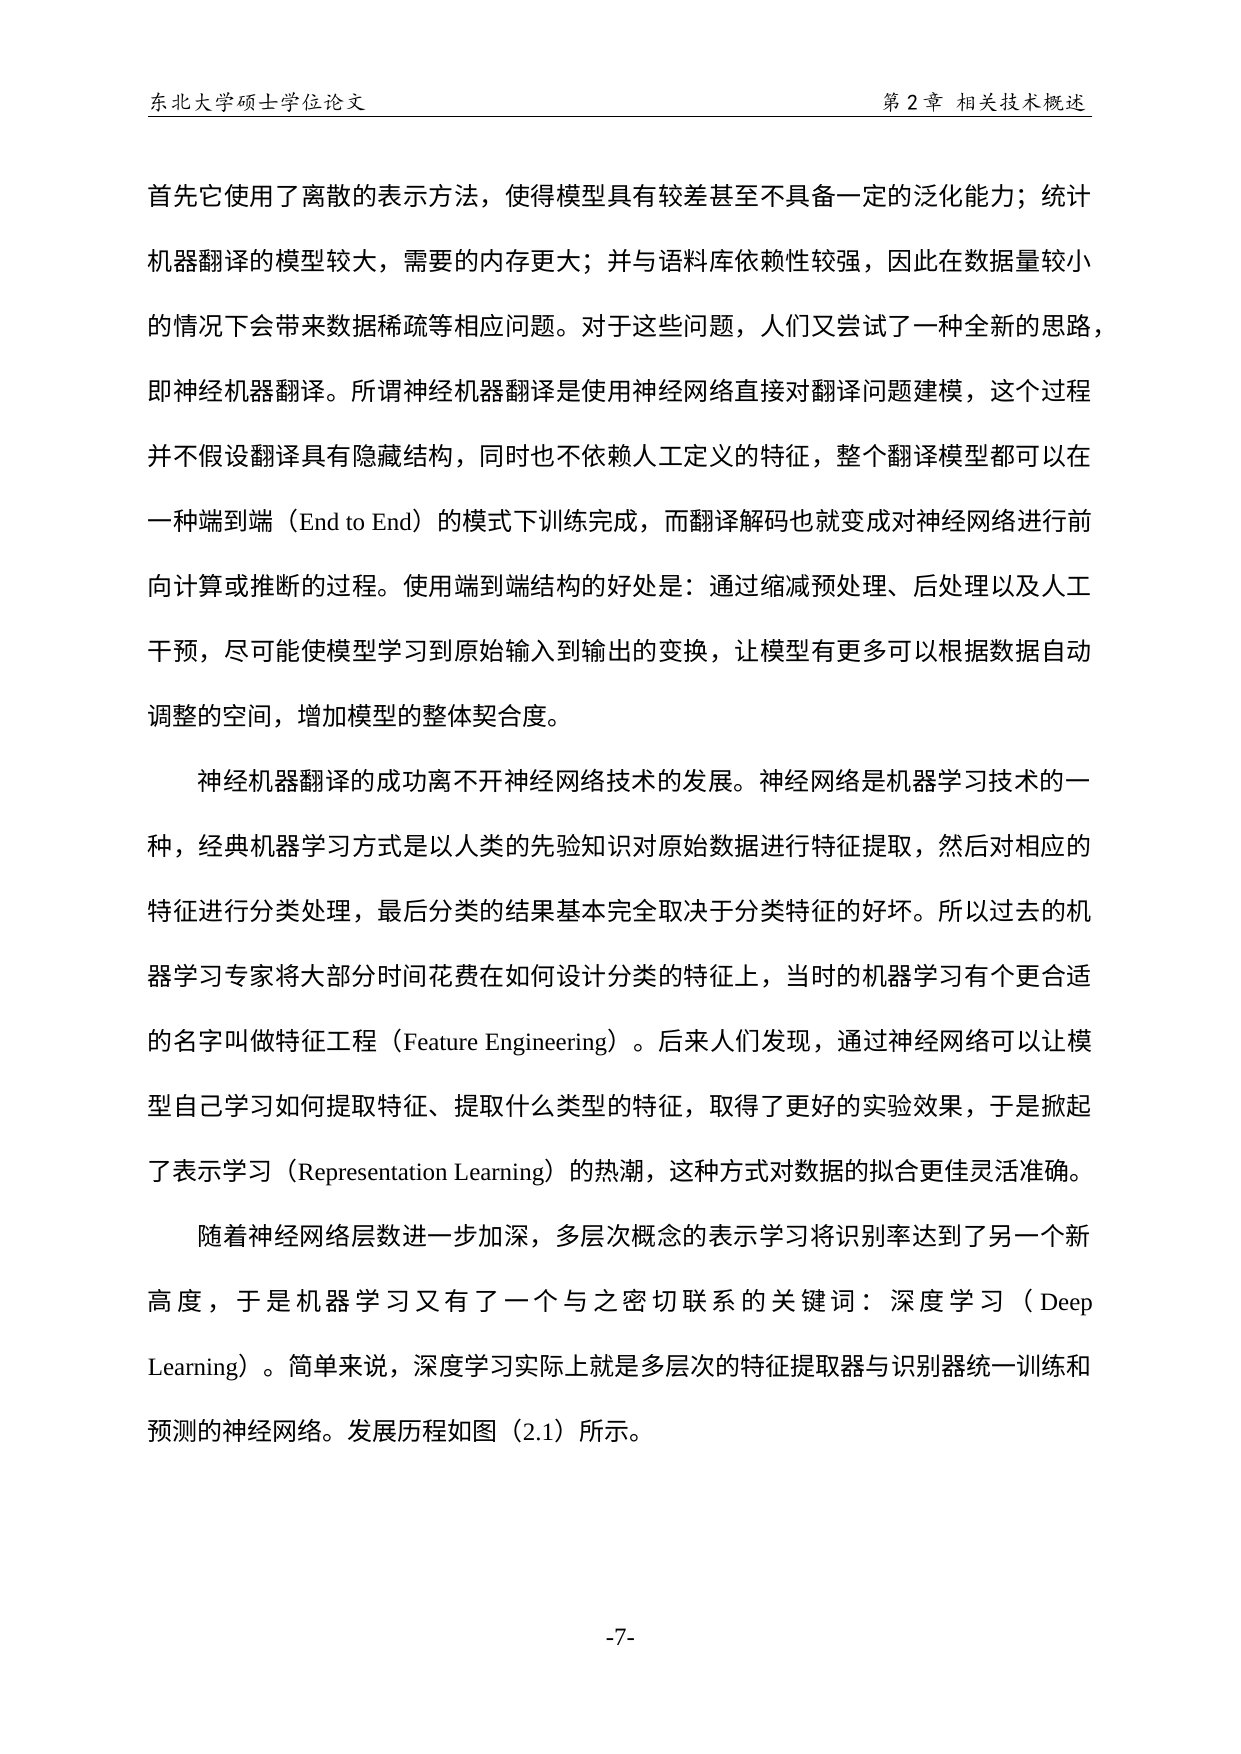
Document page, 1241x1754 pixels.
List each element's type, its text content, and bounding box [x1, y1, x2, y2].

text 随着神经网络层数进一步加深，多层次概念的表示学习将识别率达到了另一个新高度，于是机器学习又有了一个与之密切联系的关键词：深度学习（Deep Learning）。简单来说，深度学习实际上就是多层次的特征提取器与识别器统一训练和预测的神经网络。发展历程如图（2.1）所示。 [148, 1202, 1092, 1462]
text 神经机器翻译的成功离不开神经网络技术的发展。神经网络是机器学习技术的一种，经典机器学习方式是以人类的先验知识对原始数据进行特征提取，然后对相应的特征进行分类处理，最后分类的结果基本完全取决于分类特征的好坏。所以过去的机器学习专家将大部分时间花费在如何设计分类的特征上，当时的机器学习有个更合适的名字叫做特征工程（Feature Engineering）。后来人们发现，通过神经网络可以让模型自己学习如何提取特征、提取什么类型的特征，取得了更好的实验效果，于是掀起了表示学习（Representation Learning）的热潮，这种方式对数据的拟合更佳灵活准确。 [148, 747, 1092, 1202]
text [148, 162, 1092, 747]
